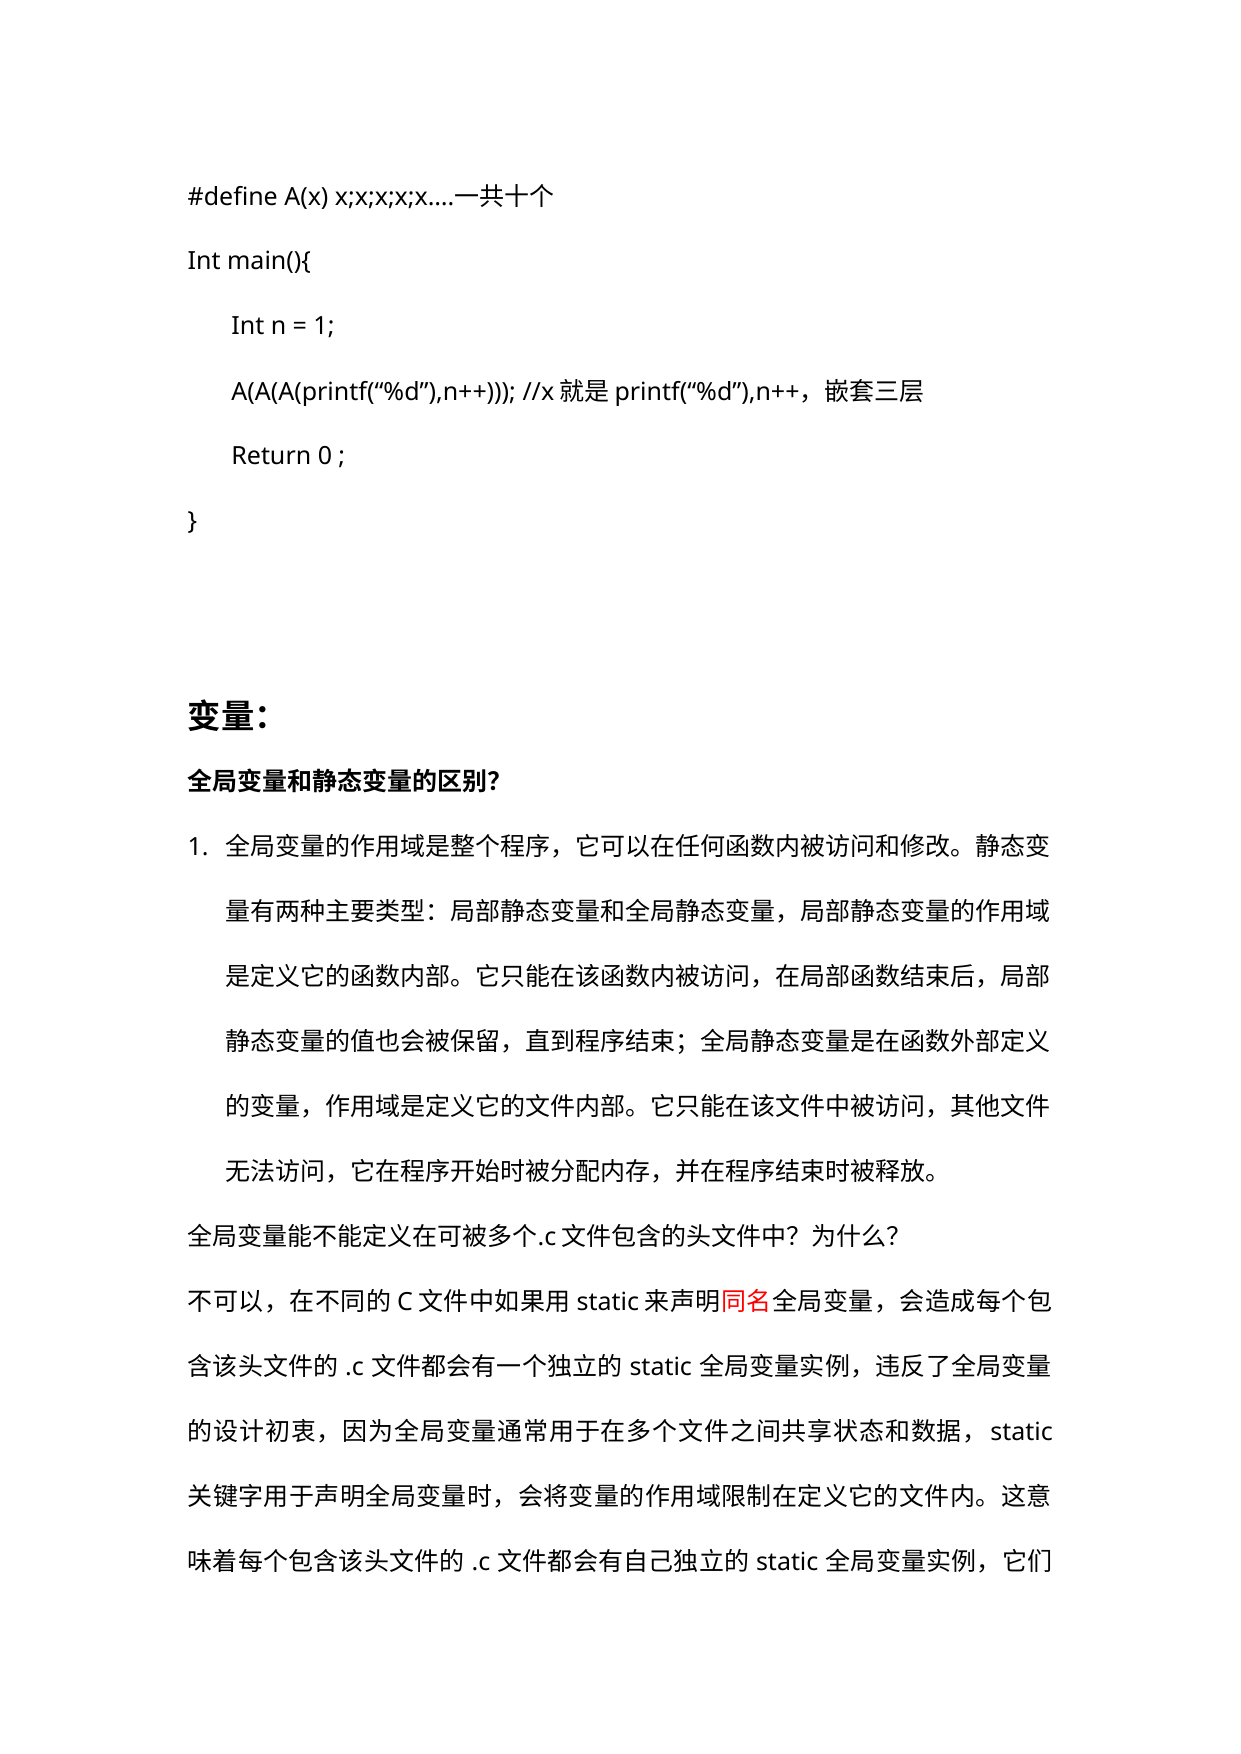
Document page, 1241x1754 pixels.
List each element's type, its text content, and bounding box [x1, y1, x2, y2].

text Int main(){ [187, 227, 1053, 292]
text Int n = 1; [187, 292, 1053, 357]
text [187, 1267, 1053, 1592]
text } [187, 487, 1053, 552]
list 全局变量的作用域是整个程序，它可以在任何函数内被访问和修改。静态变量有两种主要类型：局部静态变量和全局静态变量，局部静态变量的作用域是定义它的函数内部。它只能在该函数内被访问，在局部函数结束后，局部静态变量的值也会被保留，直到程序结束；全局静态变量是在函数外部定义的变量，作用域是定义它的文件内部。它只能在该文件中被访问，其他文件无法访问，它在程序开始时被分配内存，并在程序结束时被释放。 [187, 812, 1053, 1202]
text 变量： [187, 682, 1053, 747]
text 全局变量能不能定义在可被多个.c文件包含的头文件中？为什么？ [187, 1202, 1053, 1267]
text A(A(A(printf(“%d”),n++))); //x就是printf(“%d”),n++，嵌套三层 [187, 357, 1053, 422]
text Return 0 ; [187, 422, 1053, 487]
text 全局变量和静态变量的区别？ [187, 747, 1053, 812]
text #define A(x) x;x;x;x;x….一共十个 [187, 162, 1053, 227]
